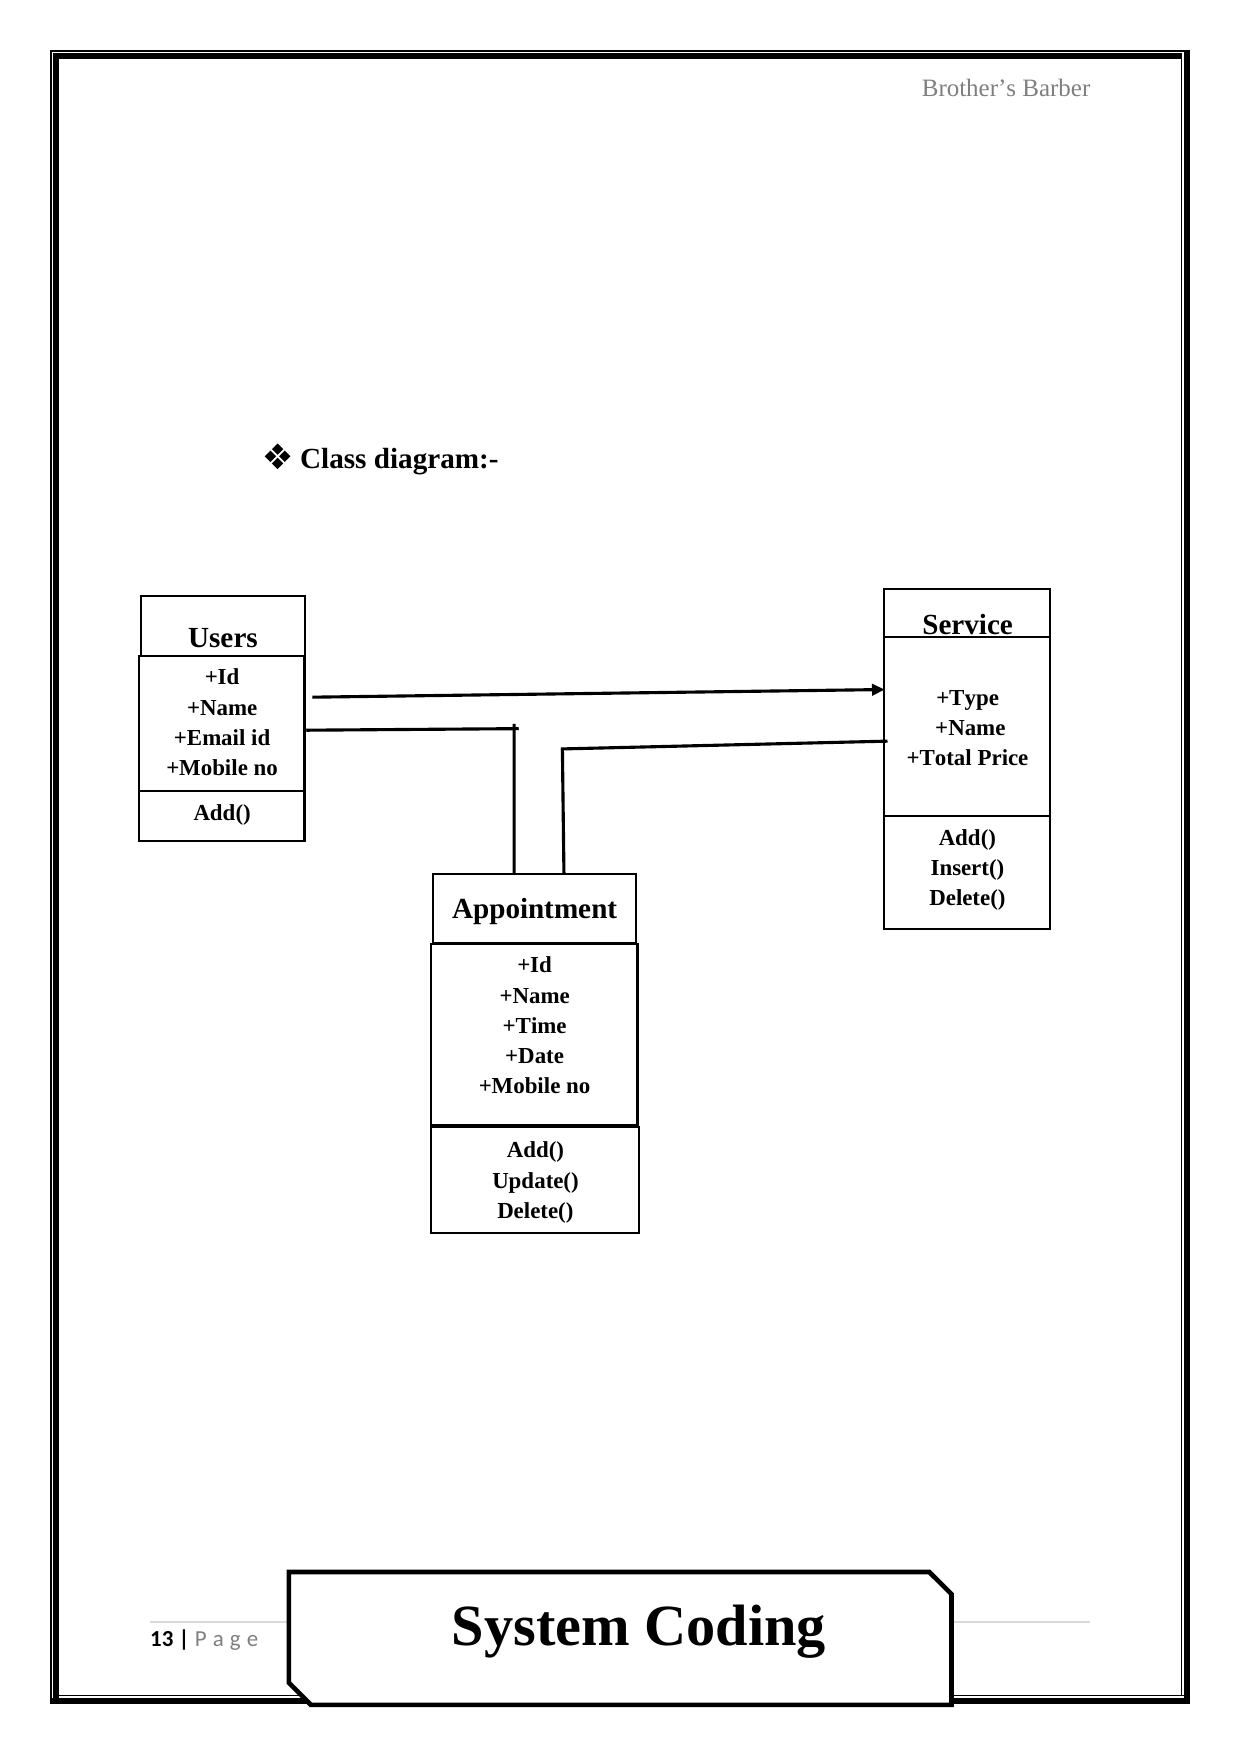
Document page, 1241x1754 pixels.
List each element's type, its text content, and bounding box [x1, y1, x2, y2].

list Class diagram:- [262, 441, 1090, 475]
